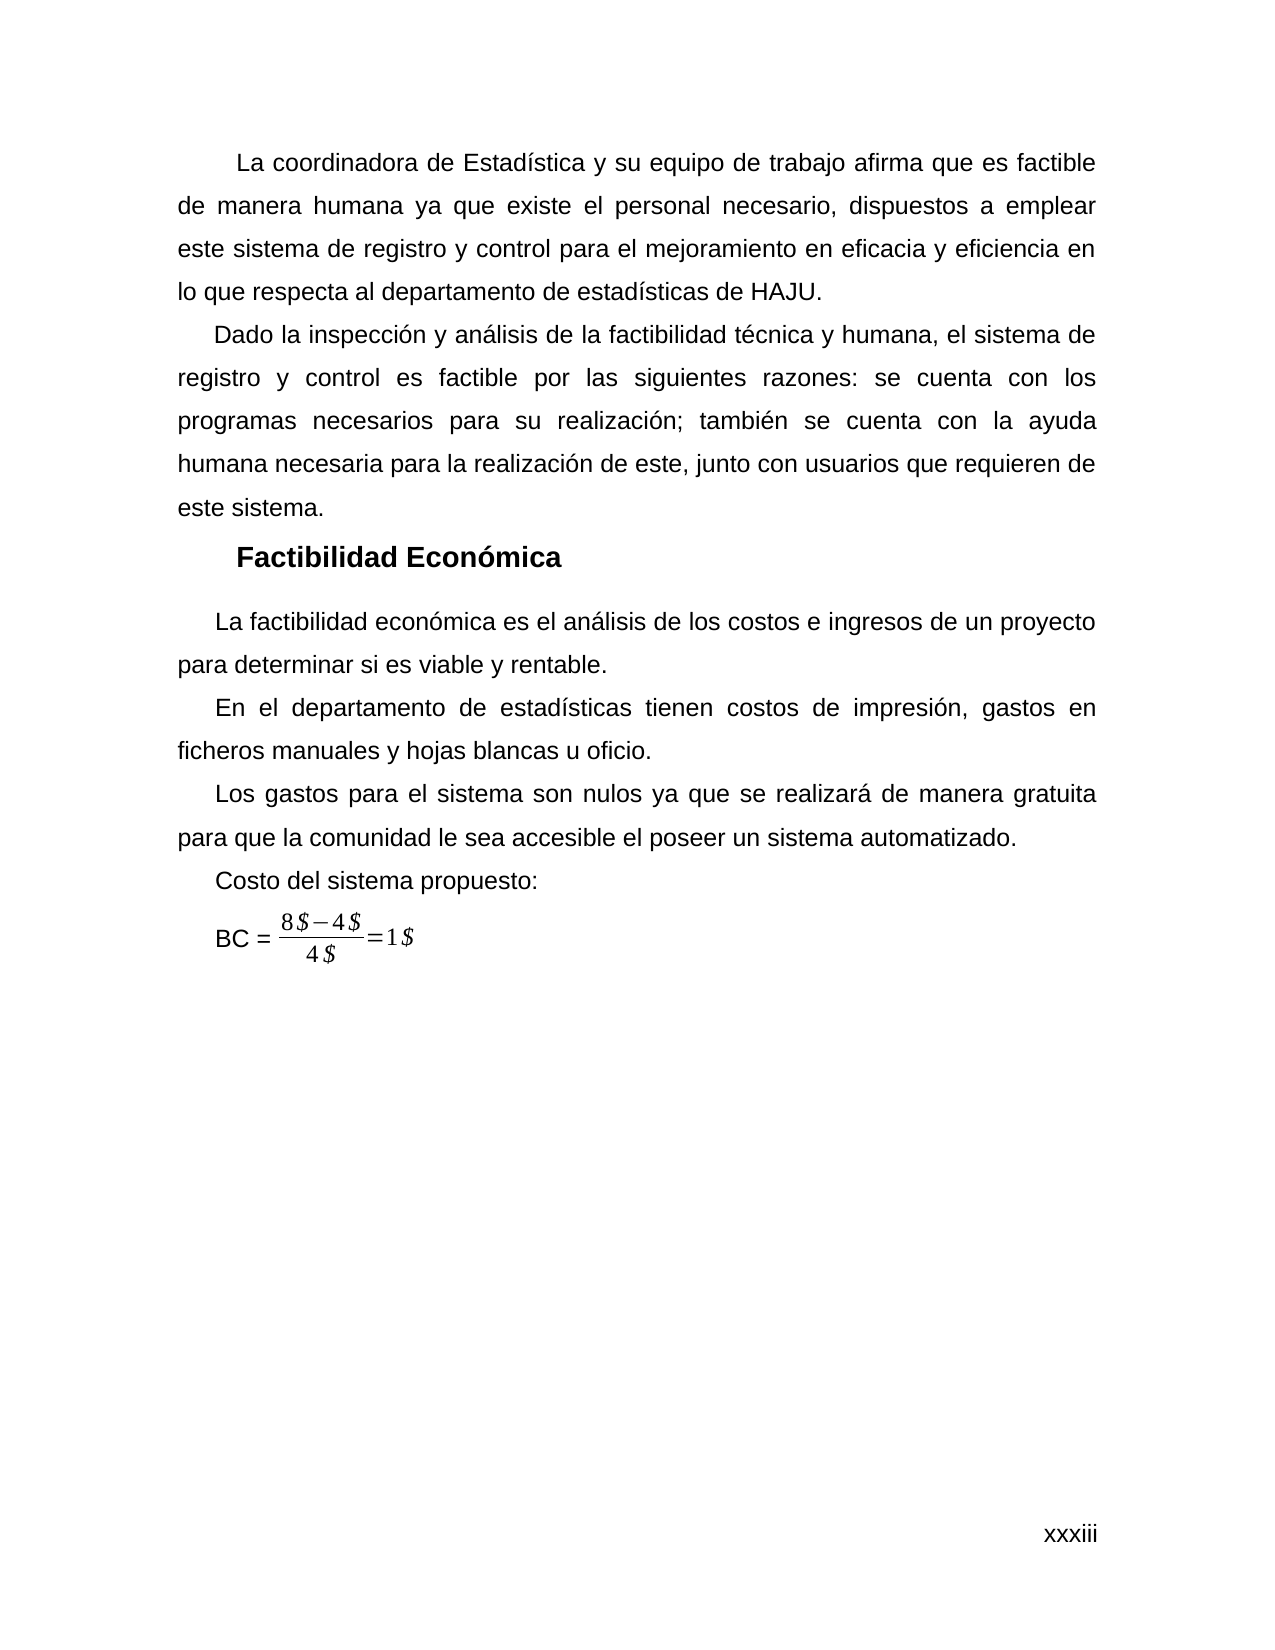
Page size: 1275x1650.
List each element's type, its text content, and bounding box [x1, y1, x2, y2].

text La coordinadora de Estadística y su equipo de trabajo afirma que es factible de manera humana ya que existe el personal necesario, dispuestos a emplear este sistema de registro y control para el mejoramiento en eficacia y eficiencia en lo que respecta al departamento de estadísticas de HAJU. [177, 148, 1098, 306]
text En el departamento de estadísticas tienen costos de impresión, gastos en ficheros manuales y hojas blancas u oficio. [177, 693, 1098, 765]
text Costo del sistema propuesto: [177, 866, 1098, 894]
subtitle Factibilidad Económica [236, 540, 1098, 573]
text Los gastos para el sistema son nulos ya que se realizará de manera gratuita para que la comunidad le sea accesible el poseer un sistema automatizado. [177, 779, 1098, 851]
text BC = [177, 909, 1098, 968]
text La factibilidad económica es el análisis de los costos e ingresos de un proyecto para determinar si es viable y rentable. [177, 607, 1098, 679]
text Dado la inspección y análisis de la factibilidad técnica y humana, el sistema de registro y control es factible por las siguientes razones: se cuenta con los programas necesarios para su realización; también se cuenta con la ayuda humana necesaria para la realización de este, junto con usuarios que requieren de este sistema. [177, 320, 1098, 521]
